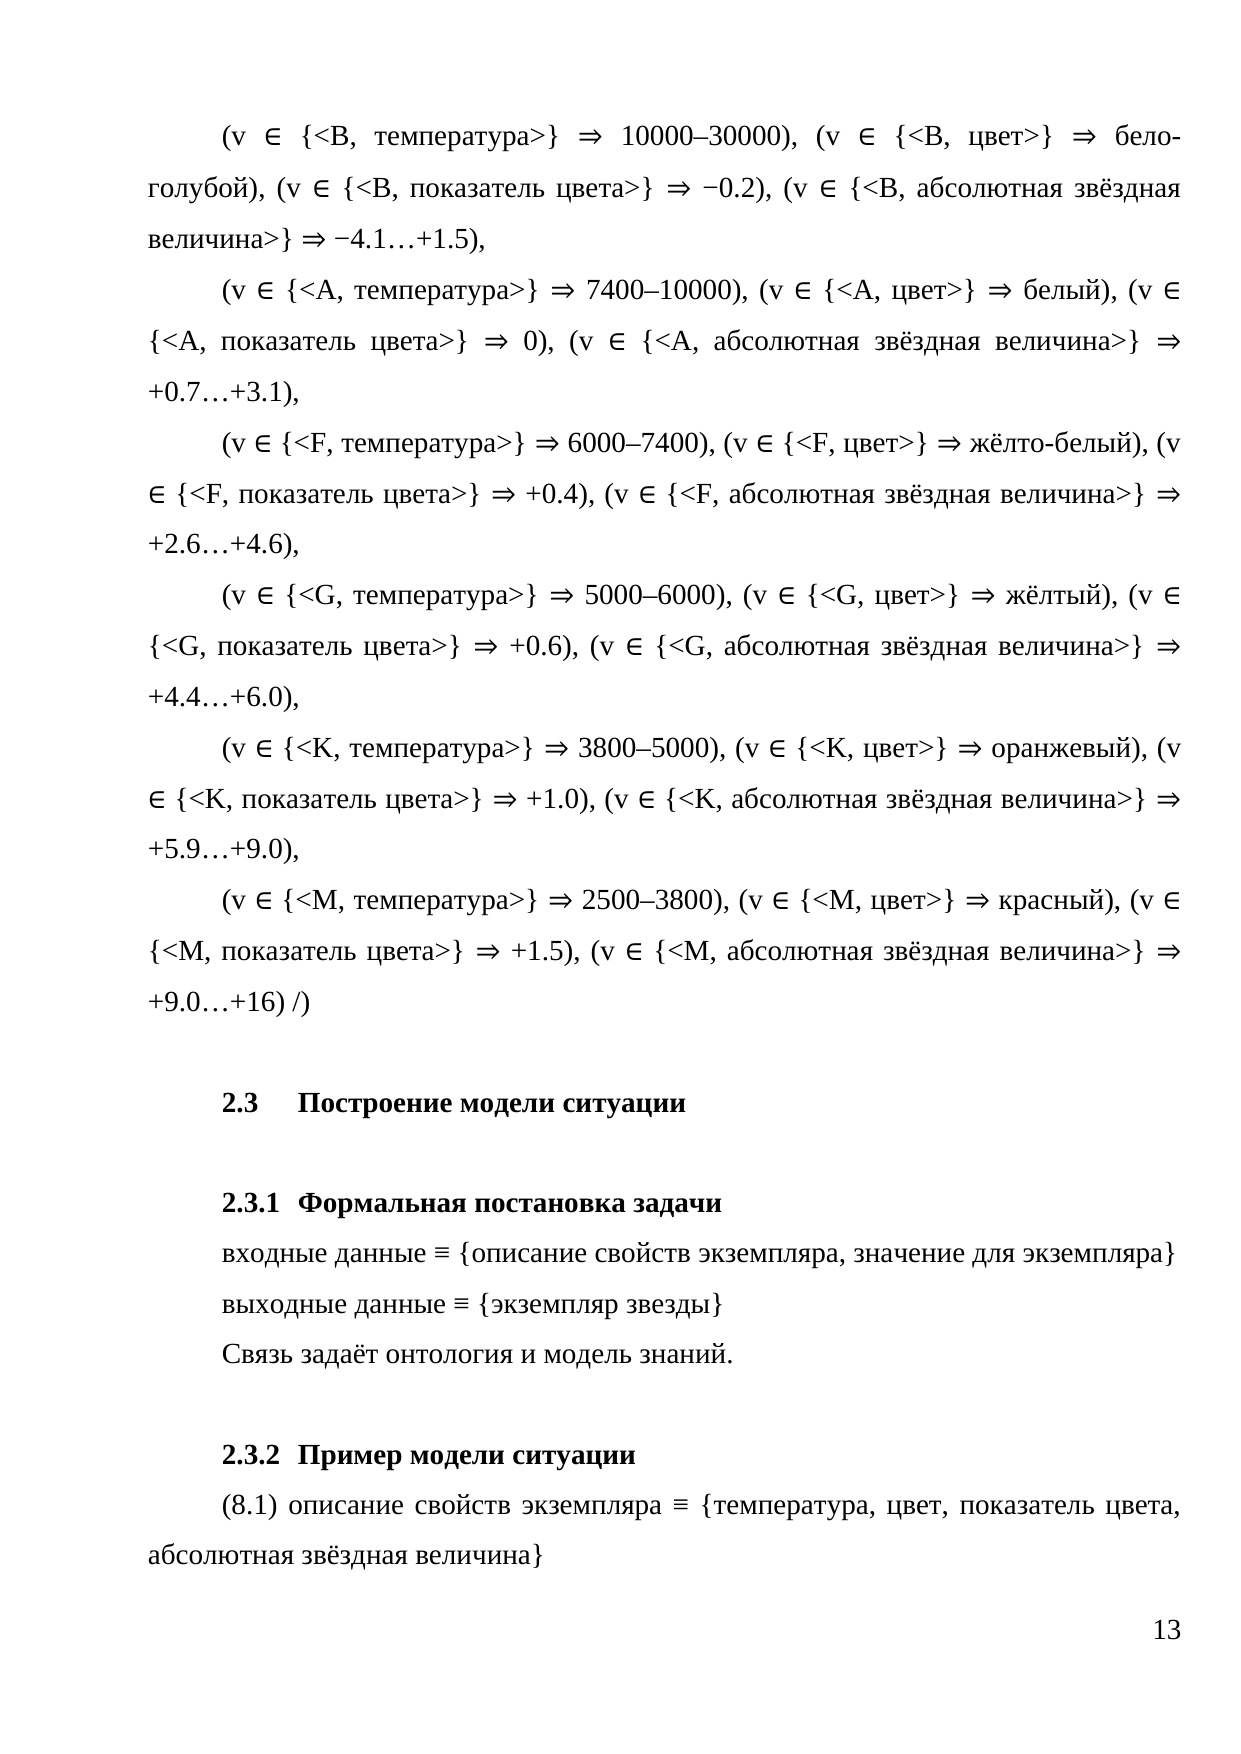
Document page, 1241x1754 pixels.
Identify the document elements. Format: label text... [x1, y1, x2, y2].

text входные данные ≡ {описание свойств экземпляра, значение для экземпляра} [148, 1236, 1181, 1269]
text выходные данные ≡ {экземпляр звезды} [148, 1286, 1181, 1319]
text (v ∈ {<G, температура>} ⇒ 5000–6000), (v ∈ {<G, цвет>} ⇒ жёлтый), (v ∈ {<G, показатель цвета>} ⇒ +0.6), (v ∈ {<G, абсолютная звёздная величина>} ⇒ +4.4…+6.0), [148, 577, 1181, 713]
text (v ∈ {<F, температура>} ⇒ 6000–7400), (v ∈ {<F, цвет>} ⇒ жёлто-белый), (v ∈ {<F, показатель цвета>} ⇒ +0.4), (v ∈ {<F, абсолютная звёздная величина>} ⇒ +2.6…+4.6), [148, 424, 1181, 560]
text Связь задаёт онтология и модель знаний. [148, 1336, 1181, 1370]
text (v ∈ {<B, температура>} ⇒ 10000–30000), (v ∈ {<B, цвет>} ⇒ бело-голубой), (v ∈ {<B, показатель цвета>} ⇒ −0.2), (v ∈ {<B, абсолютная звёздная величина>} ⇒ −4.1…+1.5), [148, 118, 1181, 255]
text (v ∈ {<M, температура>} ⇒ 2500–3800), (v ∈ {<M, цвет>} ⇒ красный), (v ∈ {<M, показатель цвета>} ⇒ +1.5), (v ∈ {<M, абсолютная звёздная величина>} ⇒ +9.0…+16) /) [148, 882, 1181, 1018]
text (v ∈ {<A, температура>} ⇒ 7400–10000), (v ∈ {<A, цвет>} ⇒ белый), (v ∈ {<A, показатель цвета>} ⇒ 0), (v ∈ {<A, абсолютная звёздная величина>} ⇒ +0.7…+3.1), [148, 272, 1181, 408]
subtitle 2.3.1 Формальная постановка задачи [148, 1185, 1181, 1219]
text (v ∈ {<K, температура>} ⇒ 3800–5000), (v ∈ {<K, цвет>} ⇒ оранжевый), (v ∈ {<K, показатель цвета>} ⇒ +1.0), (v ∈ {<K, абсолютная звёздная величина>} ⇒ +5.9…+9.0), [148, 729, 1181, 865]
text (8.1) описание свойств экземпляра ≡ {температура, цвет, показатель цвета, абсолютная звёздная величина} [148, 1487, 1181, 1571]
subtitle 2.3.2 Пример модели ситуации [148, 1437, 1181, 1470]
subtitle 2.3 Построение модели ситуации [148, 1085, 1181, 1118]
